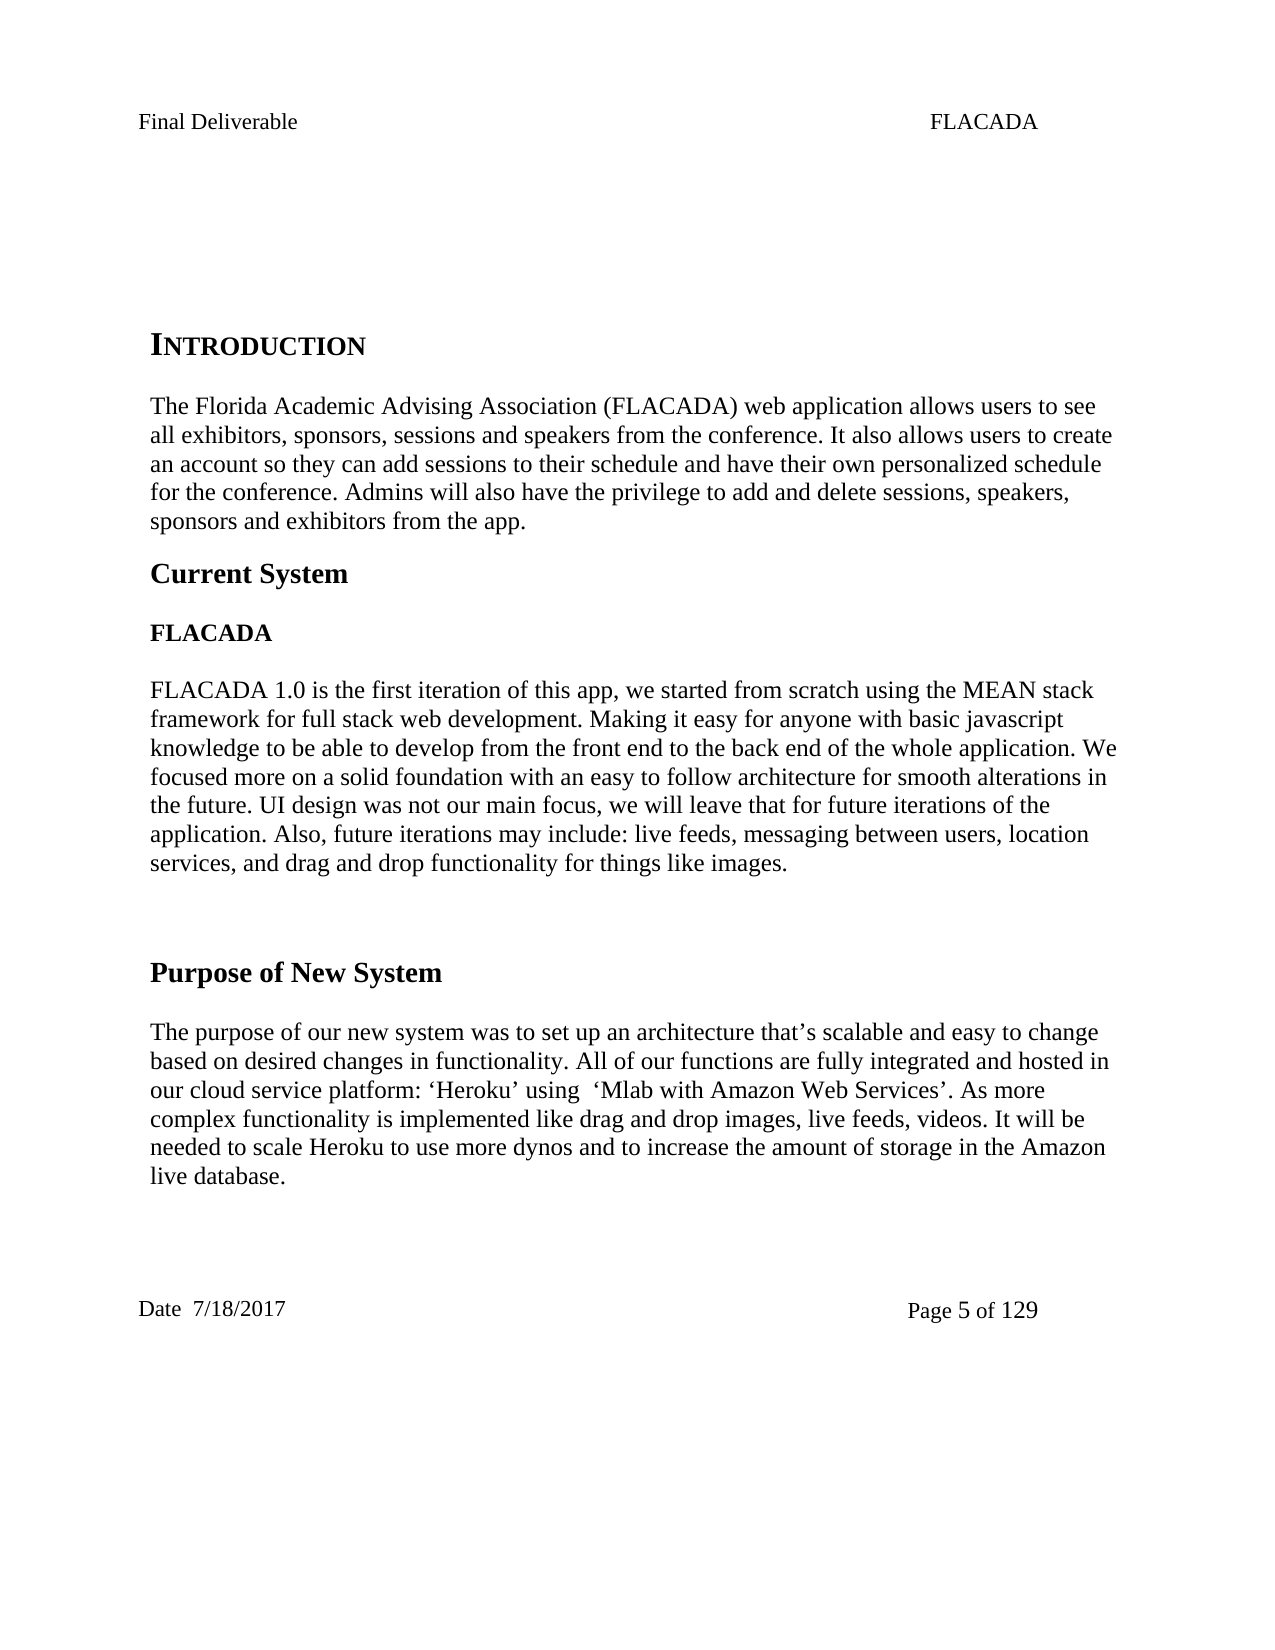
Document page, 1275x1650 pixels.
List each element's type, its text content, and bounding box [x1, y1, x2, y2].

subtitle Current System [150, 556, 1125, 589]
text The Florida Academic Advising Association (FLACADA) web application allows users to see all exhibitors, sponsors, sessions and speakers from the conference. It also allows users to create an account so they can add sessions to their schedule and have their own personalized schedule for the conference. Admins will also have the privilege to add and delete sessions, speakers, sponsors and exhibitors from the app. [150, 391, 1125, 535]
text FLACADA 1.0 is the first iteration of this app, we started from scratch using the MEAN stack framework for full stack web development. Making it easy for anyone with basic javascript knowledge to be able to develop from the front end to the back end of the whole application. We focused more on a solid foundation with an easy to follow architecture for smooth alterations in the future. UI design was not our main focus, we will leave that for future iterations of the application. Also, future iterations may include: live feeds, messaging between users, location services, and drag and drop functionality for things like images. [150, 676, 1125, 877]
subtitle Introduction [150, 324, 1125, 362]
subtitle Purpose of New System [150, 955, 1125, 989]
text FLACADA [150, 618, 1125, 647]
text The purpose of our new system was to set up an architecture that’s scalable and easy to change based on desired changes in functionality. All of our functions are fully integrated and hosted in our cloud service platform: ‘Heroku’ using ‘Mlab with Amazon Web Services’. As more complex functionality is implemented like drag and drop images, live feeds, videos. It will be needed to scale Heroku to use more dynos and to increase the amount of storage in the Amazon live database. [150, 1017, 1125, 1190]
